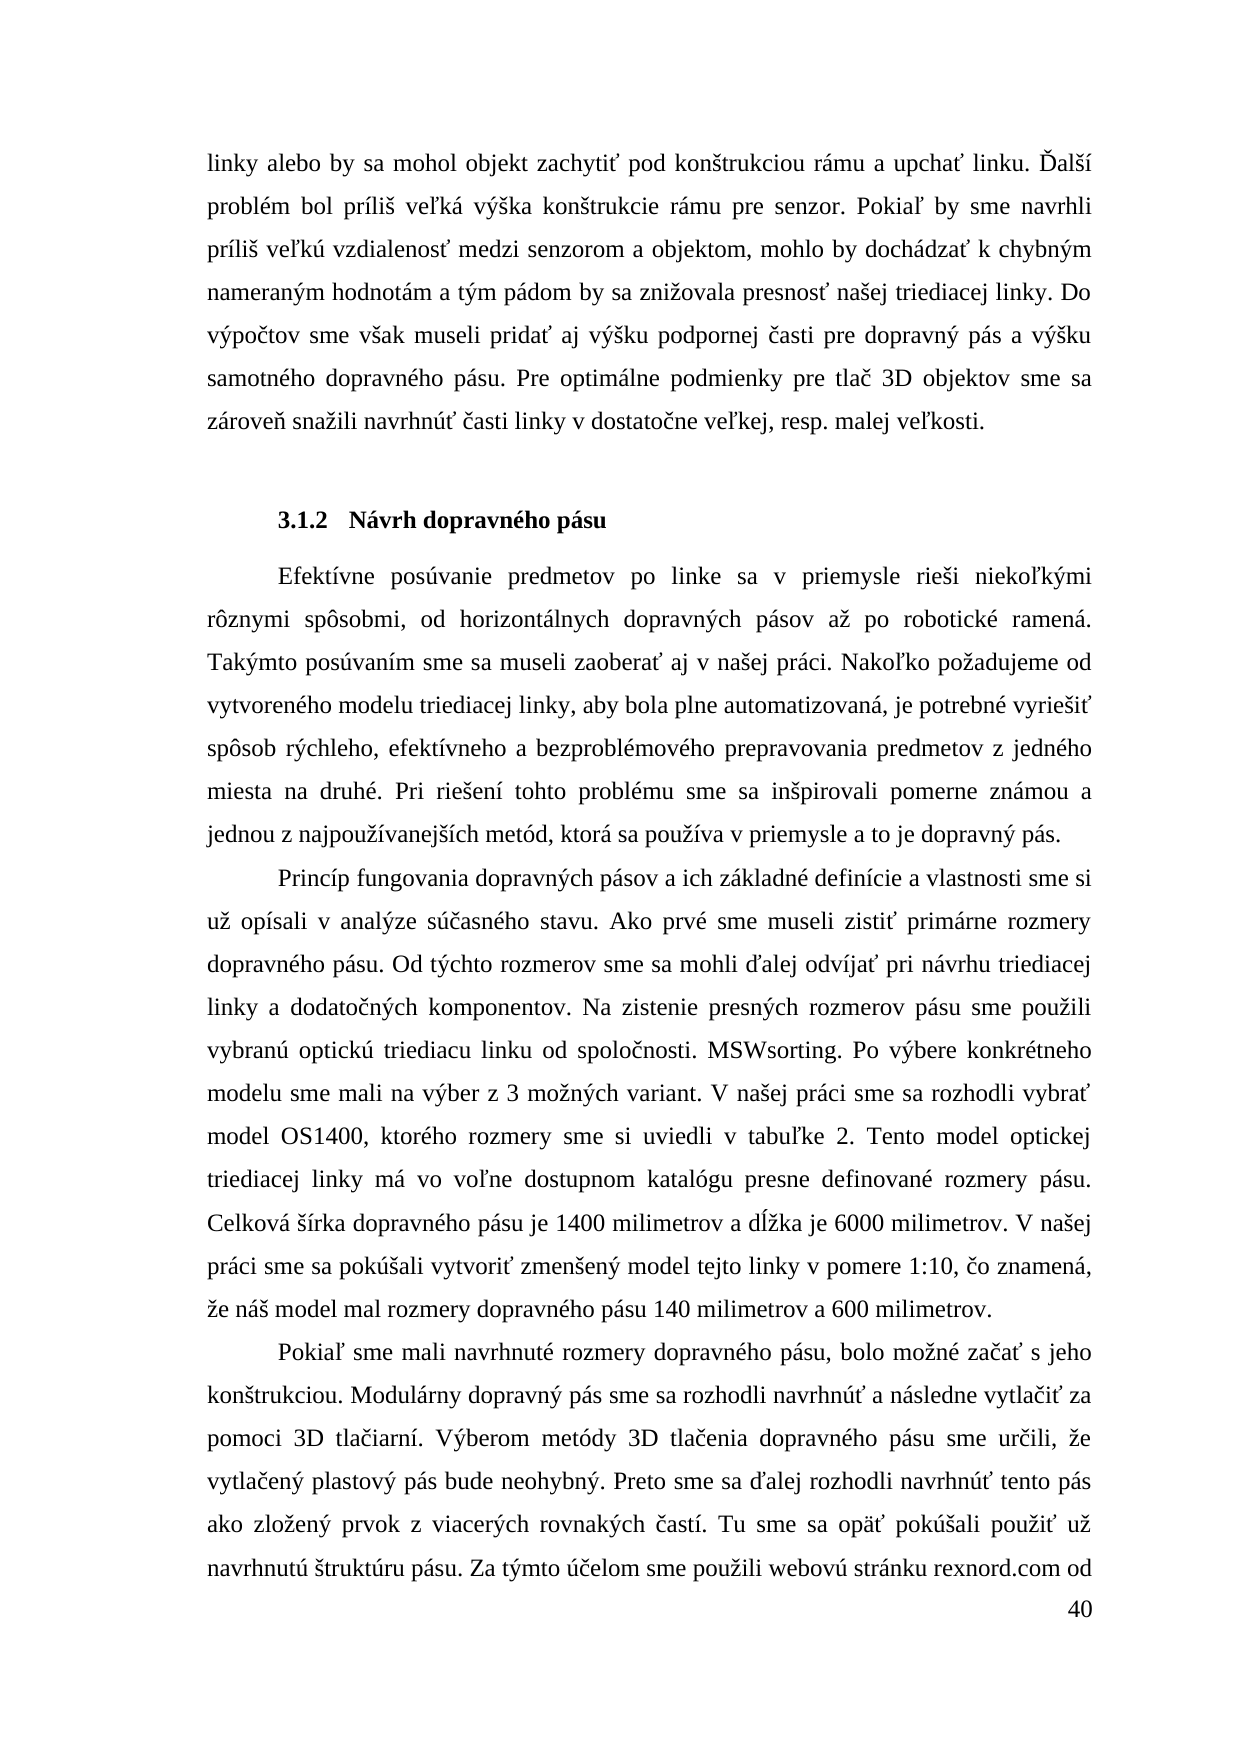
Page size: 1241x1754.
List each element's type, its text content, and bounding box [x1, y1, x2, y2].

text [207, 148, 1092, 435]
text Efektívne posúvanie predmetov po linke sa v priemysle rieši niekoľkými rôznymi spôsobmi, od horizontálnych dopravných pásov až po robotické ramená. Takýmto posúvaním sme sa museli zaoberať aj v našej práci. Nakoľko požadujeme od vytvoreného modelu triediacej linky, aby bola plne automatizovaná, je potrebné vyriešiť spôsob rýchleho, efektívneho a bezproblémového prepravovania predmetov z jedného miesta na druhé. Pri riešení tohto problému sme sa inšpirovali pomerne známou a jednou z najpoužívanejších metód, ktorá sa používa v priemysle a to je dopravný pás. [207, 561, 1092, 848]
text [207, 1337, 1092, 1581]
subtitle 3.1.2 Návrh dopravného pásu [207, 505, 1092, 534]
text Princíp fungovania dopravných pásov a ich základné definície a vlastnosti sme si už opísali v analýze súčasného stavu. Ako prvé sme museli zistiť primárne rozmery dopravného pásu. Od týchto rozmerov sme sa mohli ďalej odvíjať pri návrhu triediacej linky a dodatočných komponentov. Na zistenie presných rozmerov pásu sme použili vybranú optickú triediacu linku od spoločnosti. MSWsorting. Po výbere konkrétneho modelu sme mali na výber z 3 možných variant. V našej práci sme sa rozhodli vybrať model OS1400, ktorého rozmery sme si uviedli v tabuľke 2. Tento model optickej triediacej linky má vo voľne dostupnom katalógu presne definované rozmery pásu. Celková šírka dopravného pásu je 1400 milimetrov a dĺžka je 6000 milimetrov. V našej práci sme sa pokúšali vytvoriť zmenšený model tejto linky v pomere 1:10, čo znamená, že náš model mal rozmery dopravného pásu 140 milimetrov a 600 milimetrov. [207, 863, 1092, 1323]
